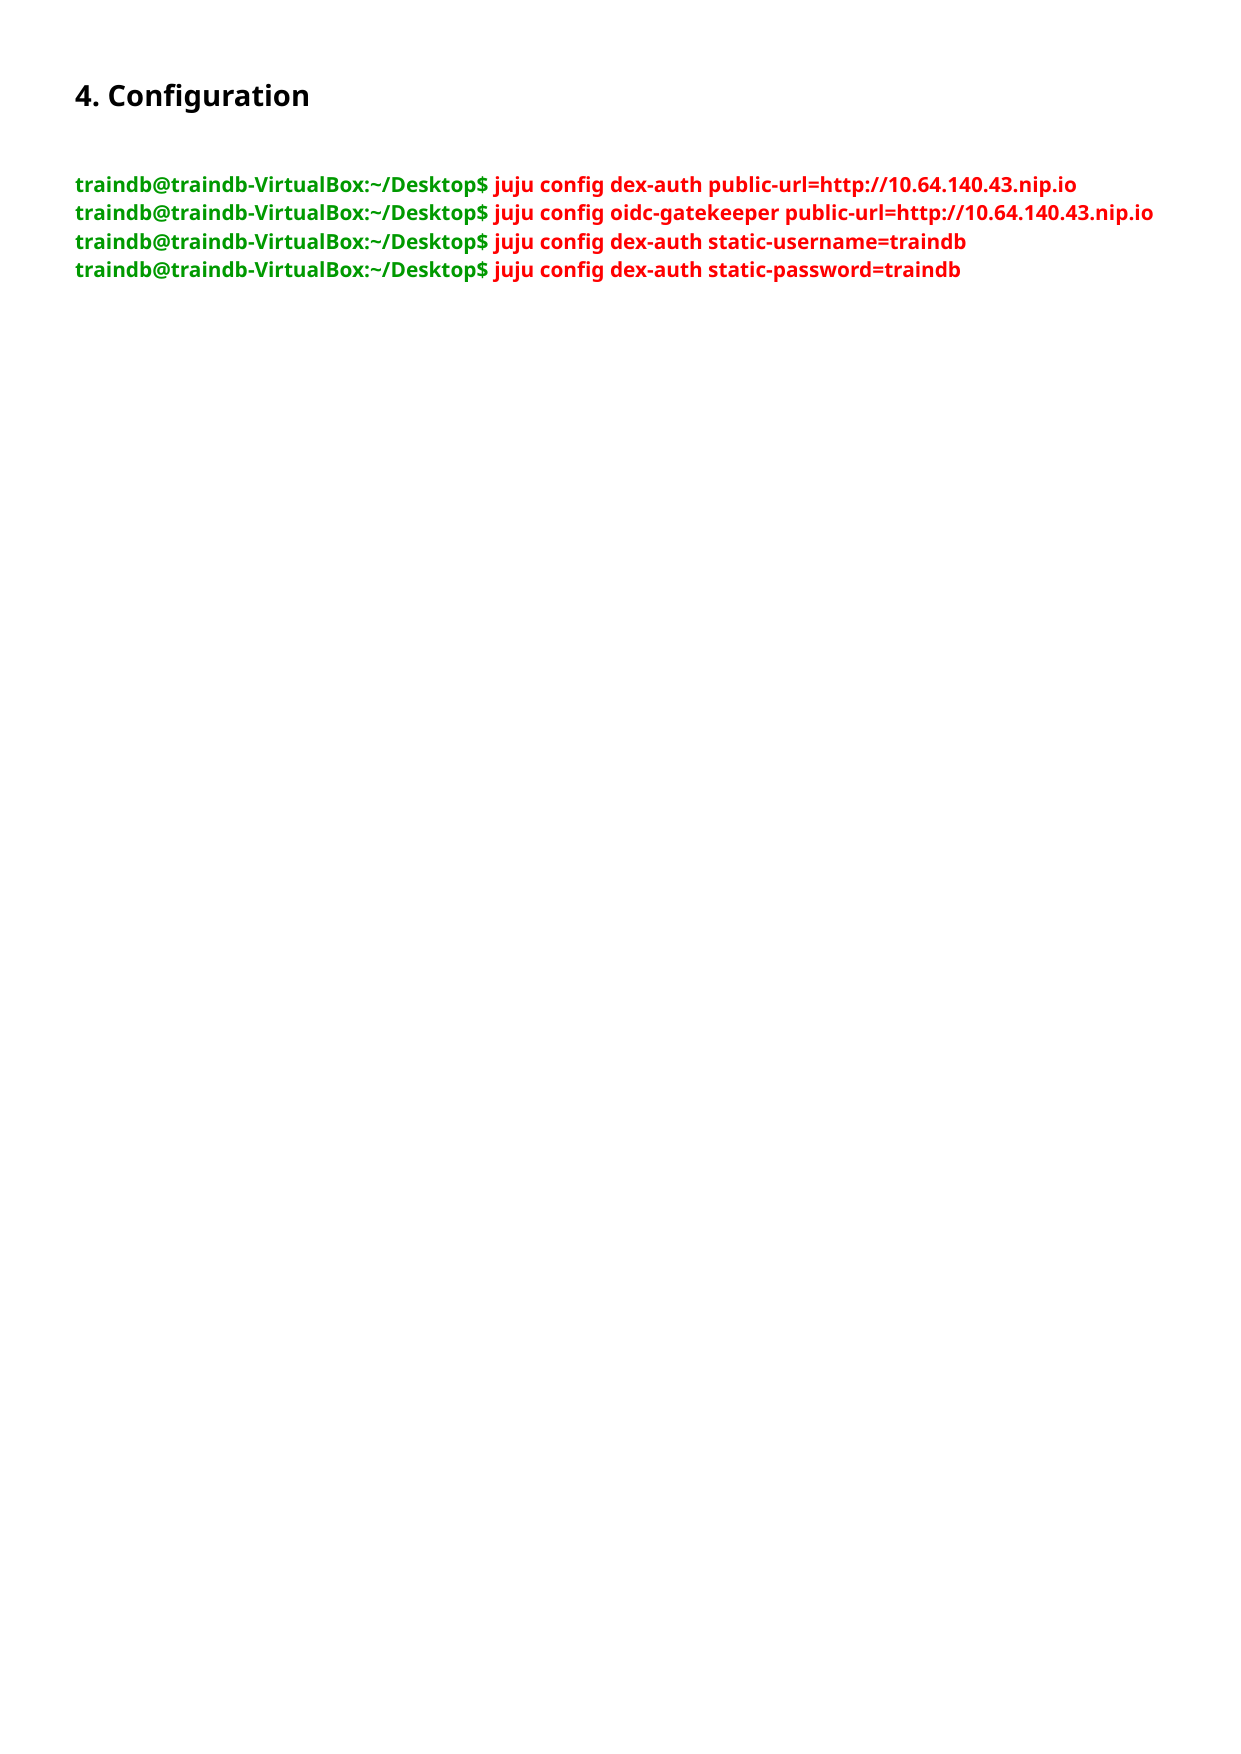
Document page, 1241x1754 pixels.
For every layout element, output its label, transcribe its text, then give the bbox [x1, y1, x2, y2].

text traindb@traindb-VirtualBox:~/Desktop$ juju config dex-auth static-password=traindb [75, 255, 1165, 284]
subtitle 4. Configuration [75, 75, 1165, 115]
text traindb@traindb-VirtualBox:~/Desktop$ juju config dex-auth static-username=traindb [75, 227, 1165, 255]
text traindb@traindb-VirtualBox:~/Desktop$ juju config dex-auth public-url=http://10.64.140.43.nip.io [75, 170, 1165, 198]
text traindb@traindb-VirtualBox:~/Desktop$ juju config oidc-gatekeeper public-url=http://10.64.140.43.nip.io [75, 198, 1165, 227]
